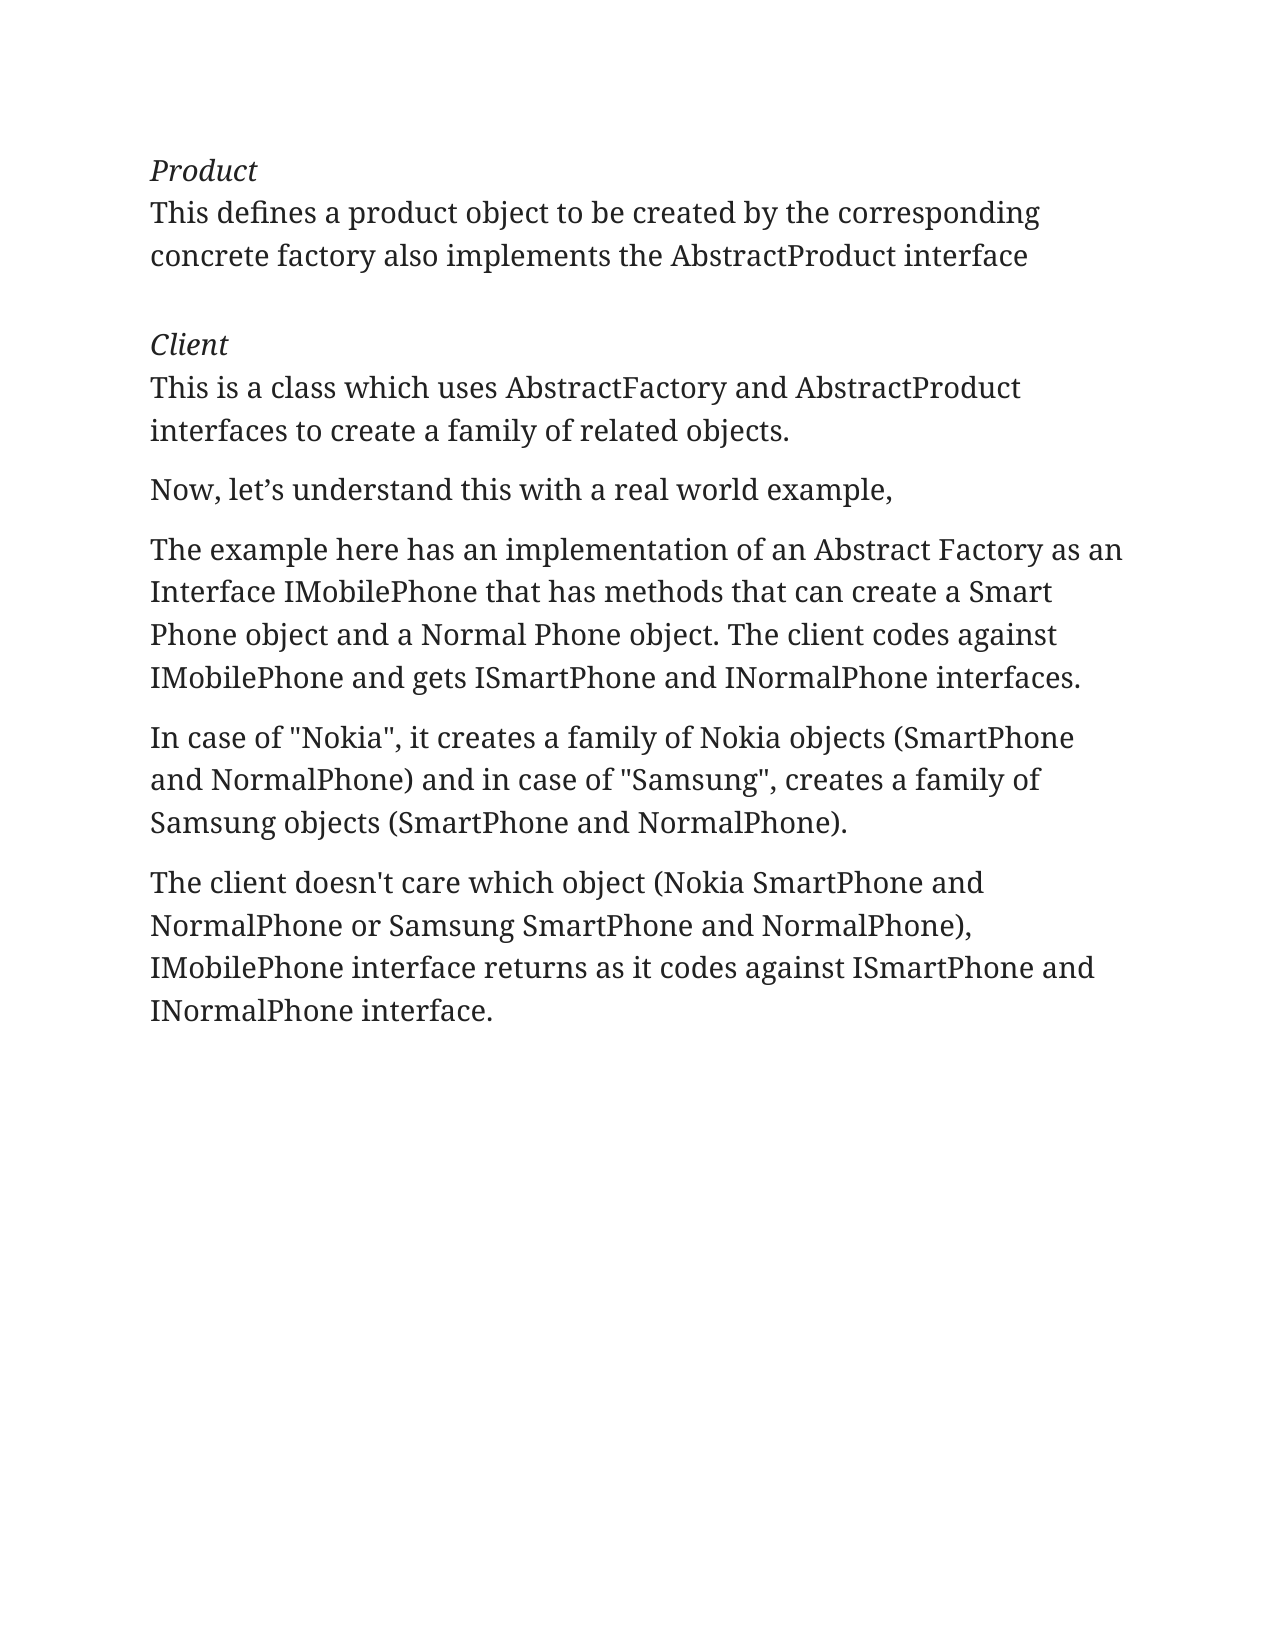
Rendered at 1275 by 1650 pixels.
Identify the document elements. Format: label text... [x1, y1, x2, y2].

text The client doesn't care which object (Nokia SmartPhone and NormalPhone or Samsung SmartPhone and NormalPhone), IMobilePhone interface returns as it codes against ISmartPhone and INormalPhone interface. [150, 862, 1125, 1030]
text In case of "Nokia", it creates a family of Nokia objects (SmartPhone and NormalPhone) and in case of "Samsung", creates a family of Samsung objects (SmartPhone and NormalPhone). [150, 717, 1125, 842]
text Product This defines a product object to be created by the corresponding concrete factory also implements the AbstractProduct interface [150, 150, 1125, 306]
text Now, let’s understand this with a real world example, [150, 469, 1125, 509]
text Client This is a class which uses AbstractFactory and AbstractProduct interfaces to create a family of related objects. [150, 324, 1125, 450]
text The example here has an implementation of an Abstract Factory as an Interface IMobilePhone that has methods that can create a Smart Phone object and a Normal Phone object. The client codes against IMobilePhone and gets ISmartPhone and INormalPhone interfaces. [150, 529, 1125, 697]
